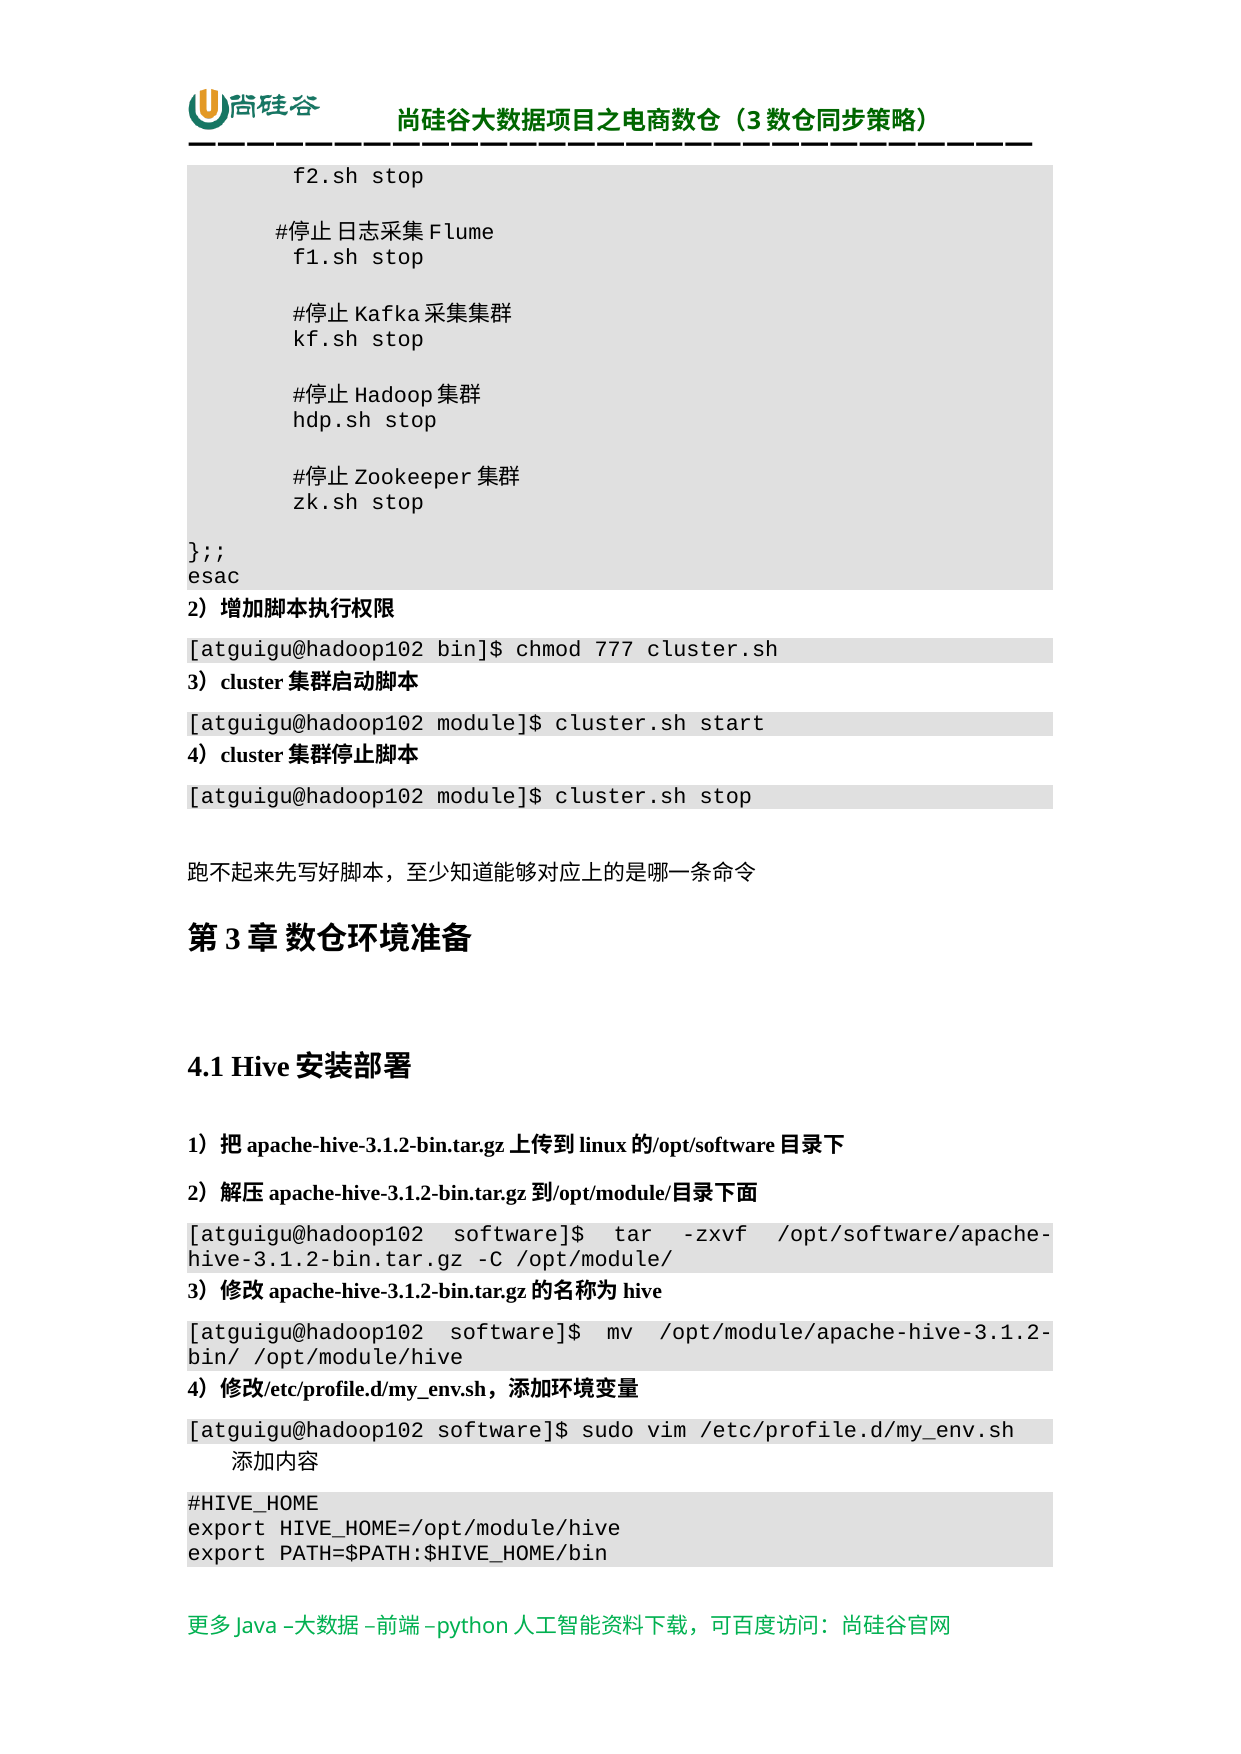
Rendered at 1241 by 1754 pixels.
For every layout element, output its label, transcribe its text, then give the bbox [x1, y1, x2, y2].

text #停止 Kafka采集集群 [187, 296, 1053, 328]
text hdp.sh stop [187, 409, 1053, 434]
text 添加内容 [187, 1444, 1053, 1476]
text #HIVE_HOME [187, 1492, 1053, 1517]
text zk.sh stop [187, 491, 1053, 516]
text 跑不起来先写好脚本，至少知道能够对应上的是哪一条命令 [187, 855, 1053, 887]
text #停止 Hadoop集群 [187, 377, 1053, 409]
text [atguigu@hadoop102 software]$ mv /opt/module/apache-hive-3.1.2-bin/ /opt/module/hive [187, 1321, 1053, 1371]
text [atguigu@hadoop102 module]$ cluster.sh start [187, 712, 1053, 736]
text export HIVE_HOME=/opt/module/hive [187, 1517, 1053, 1542]
subtitle 第3章 数仓环境准备 [187, 903, 1053, 968]
text 2）解压apache-hive-3.1.2-bin.tar.gz到/opt/module/目录下面 [187, 1175, 1053, 1207]
text #停止 日志采集Flume [187, 214, 1053, 246]
subtitle 4.1 Hive安装部署 [187, 1031, 1053, 1096]
text kf.sh stop [187, 328, 1053, 353]
text [atguigu@hadoop102 module]$ cluster.sh stop [187, 785, 1053, 809]
text [atguigu@hadoop102 bin]$ chmod 777 cluster.sh [187, 638, 1053, 663]
text 3）修改apache-hive-3.1.2-bin.tar.gz的名称为hive [187, 1273, 1053, 1305]
text [atguigu@hadoop102 software]$ tar -zxvf /opt/software/apache-hive-3.1.2-bin.tar.gz -C /opt/module/ [187, 1223, 1053, 1273]
text [atguigu@hadoop102 software]$ sudo vim /etc/profile.d/my_env.sh [187, 1419, 1053, 1444]
text f2.sh stop [187, 165, 1053, 189]
text 4）修改/etc/profile.d/my_env.sh，添加环境变量 [187, 1371, 1053, 1403]
text f1.sh stop [187, 246, 1053, 271]
text esac [187, 565, 1053, 590]
text 3）cluster集群启动脚本 [187, 663, 1053, 696]
text #停止 Zookeeper集群 [187, 459, 1053, 491]
picture [187, 88, 320, 130]
text 1）把apache-hive-3.1.2-bin.tar.gz上传到linux的/opt/software目录下 [187, 1127, 1053, 1159]
text };; [187, 541, 1053, 565]
text export PATH=$PATH:$HIVE_HOME/bin [187, 1542, 1053, 1567]
text 2）增加脚本执行权限 [187, 590, 1053, 623]
text 4）cluster集群停止脚本 [187, 736, 1053, 769]
